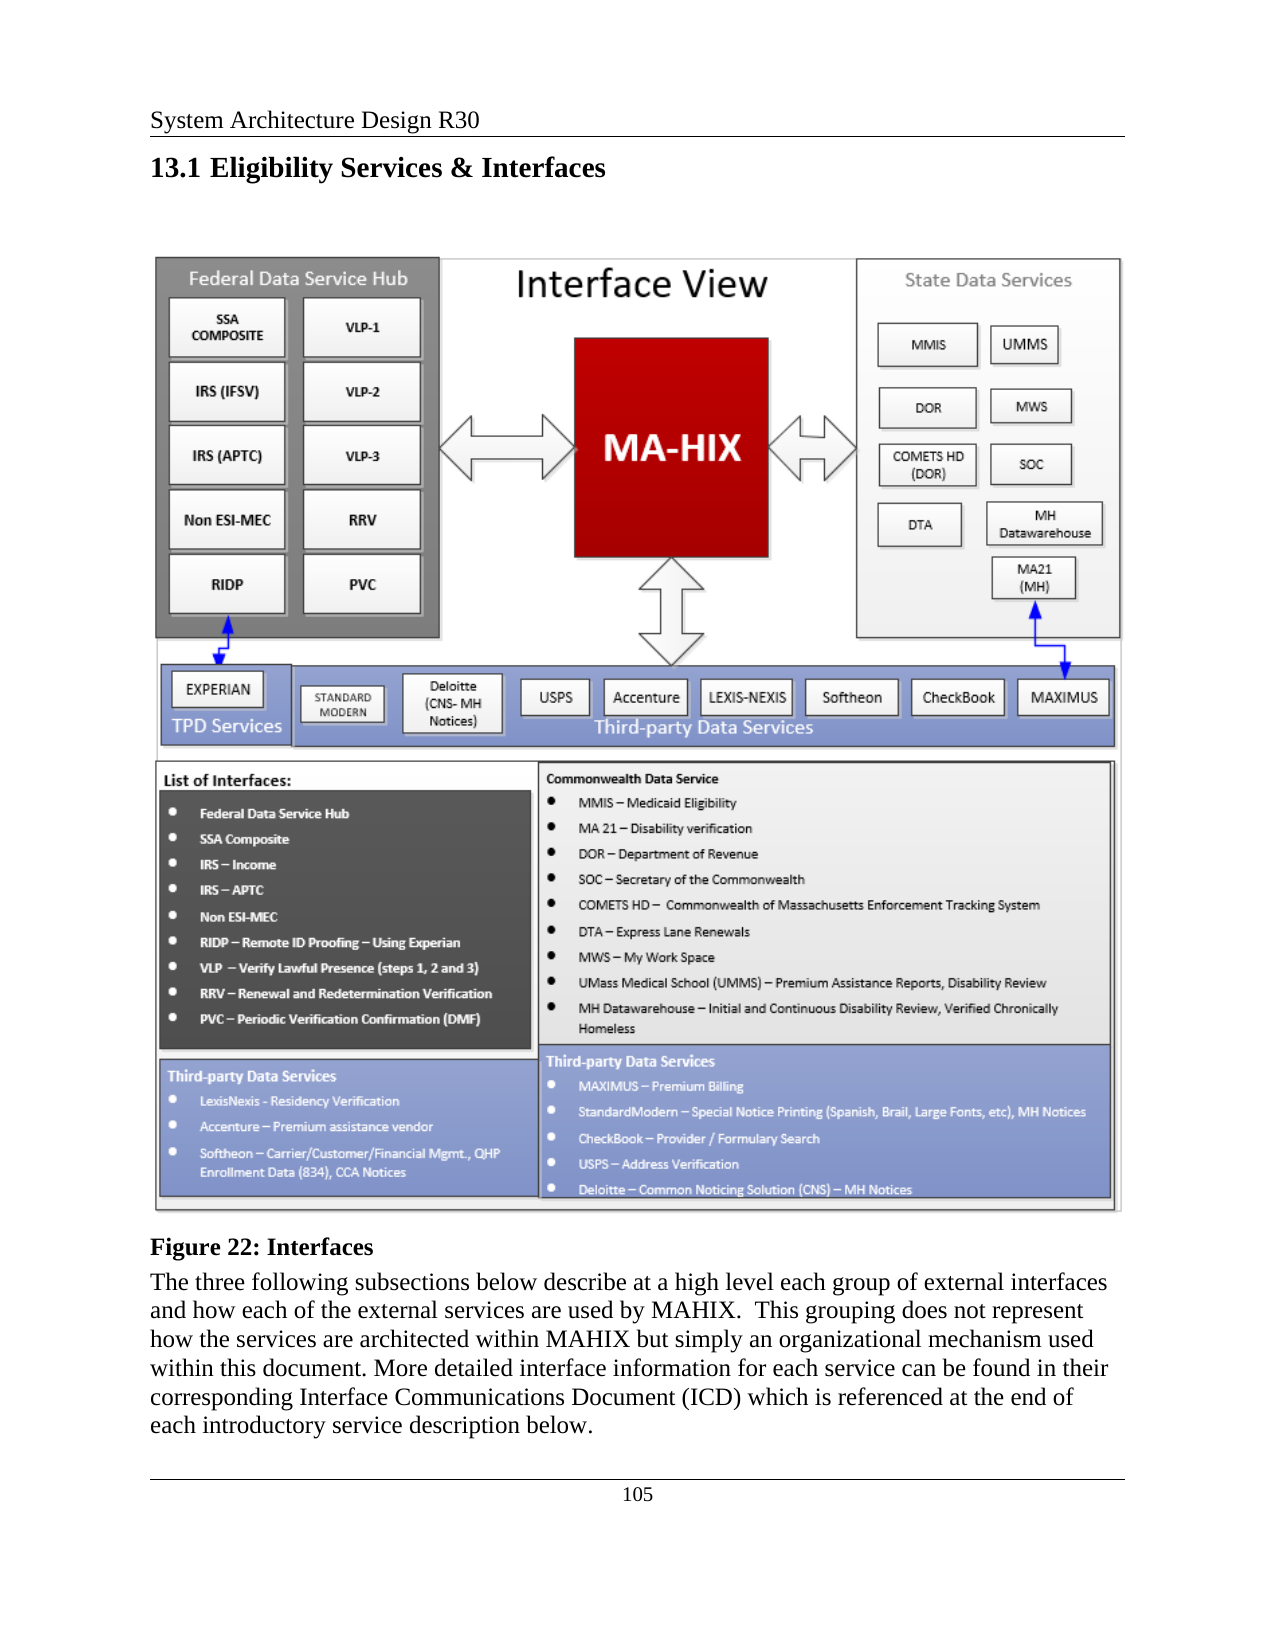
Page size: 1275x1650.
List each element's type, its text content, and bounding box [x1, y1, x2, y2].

text The three following subsections below describe at a high level each group of external interfaces and how each of the external services are used by MAHIX. This grouping does not represent how the services are architected within MAHIX but simply an organizational mechanism used within this document. More detailed interface information for each service can be found in their corresponding Interface Communications Document (ICD) which is referenced at the end of each introductory service description below. [150, 1267, 1125, 1439]
subtitle Eligibility Services & Interfaces [150, 150, 1125, 183]
text Figure 22: Interfaces [150, 1232, 1125, 1260]
picture [150, 253, 1125, 1220]
